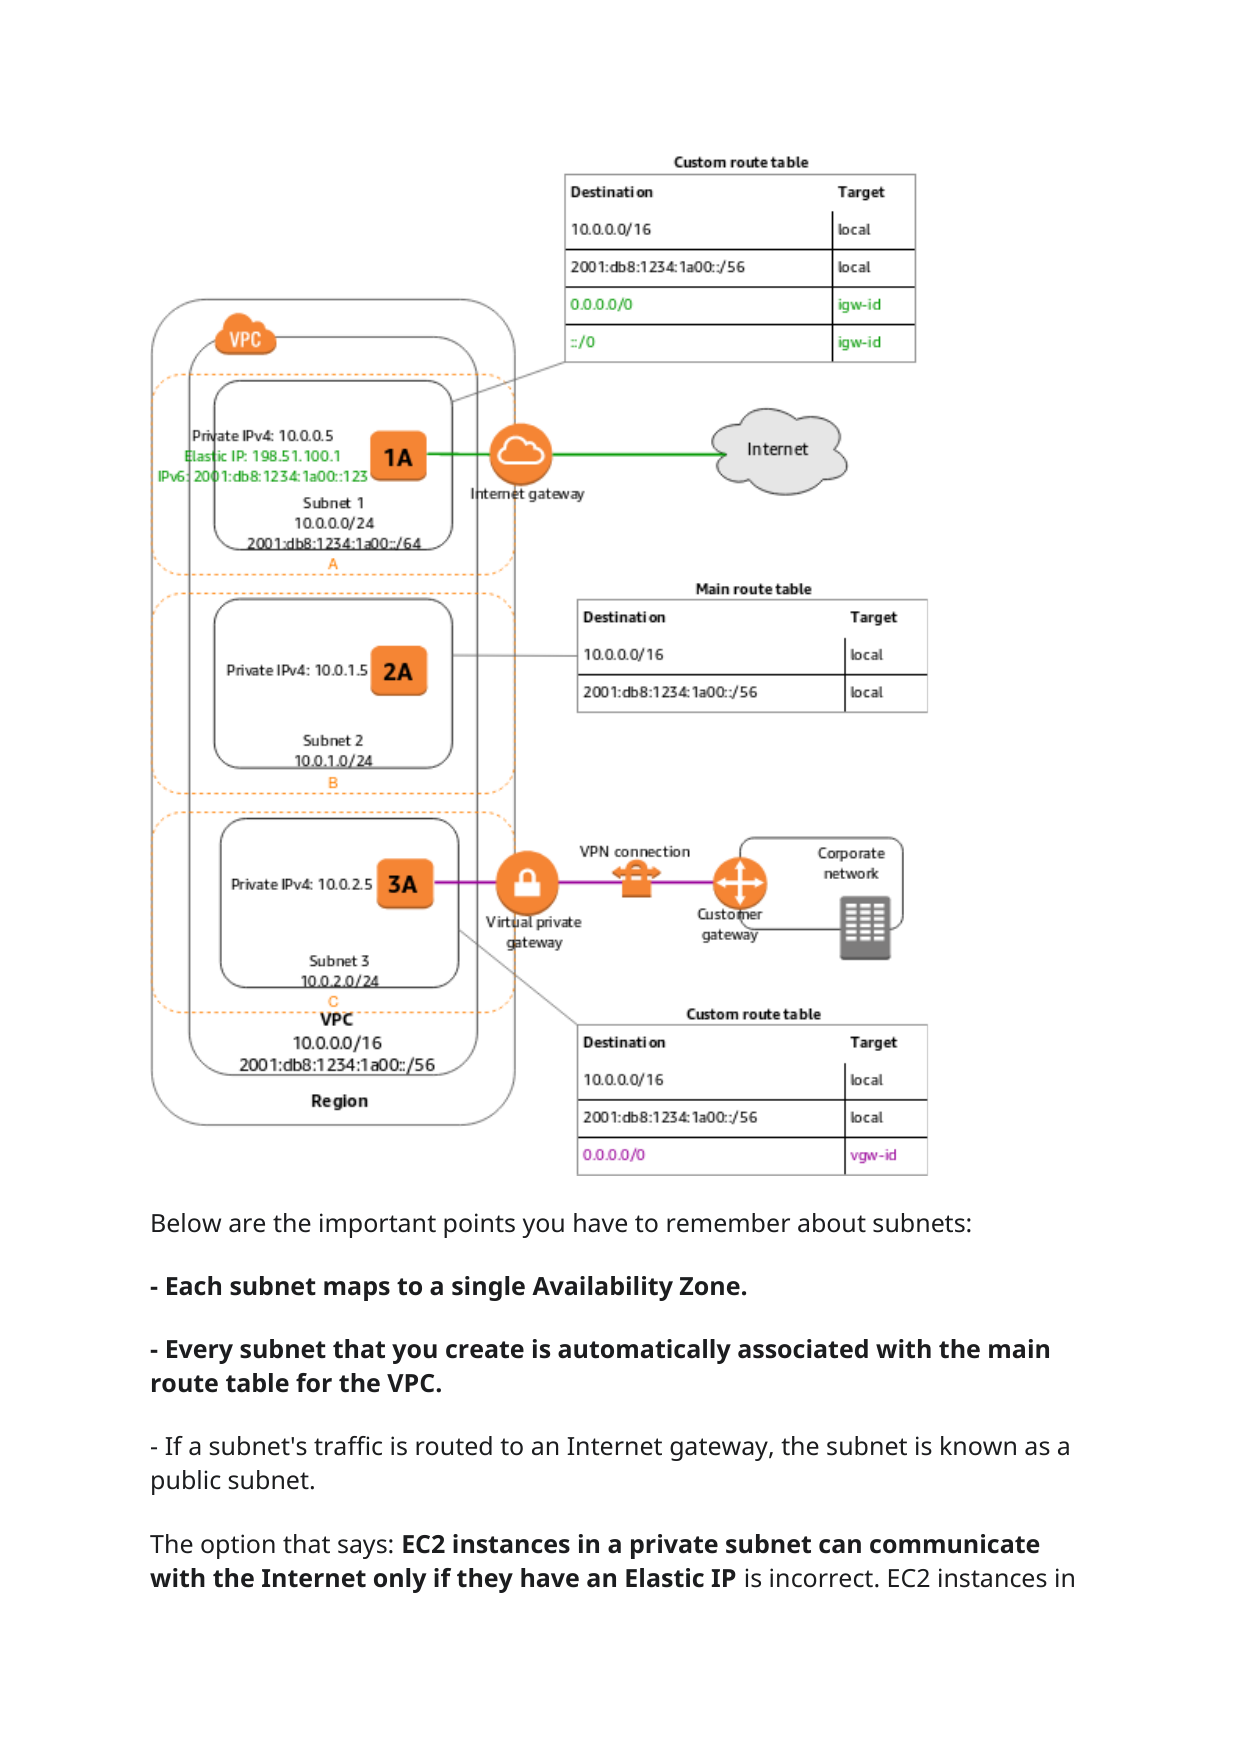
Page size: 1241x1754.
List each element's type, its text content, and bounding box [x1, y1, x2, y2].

text - Every subnet that you create is automatically associated with the main route table for the VPC. [150, 1332, 1090, 1400]
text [150, 1526, 1090, 1594]
text - If a subnet's traffic is routed to an Internet gateway, the subnet is known as a public subnet. [150, 1429, 1090, 1497]
text - Each subnet maps to a single Availability Zone. [150, 1268, 1090, 1302]
text Below are the important points you have to remember about subnets: [150, 1205, 1090, 1239]
picture [150, 150, 929, 1176]
